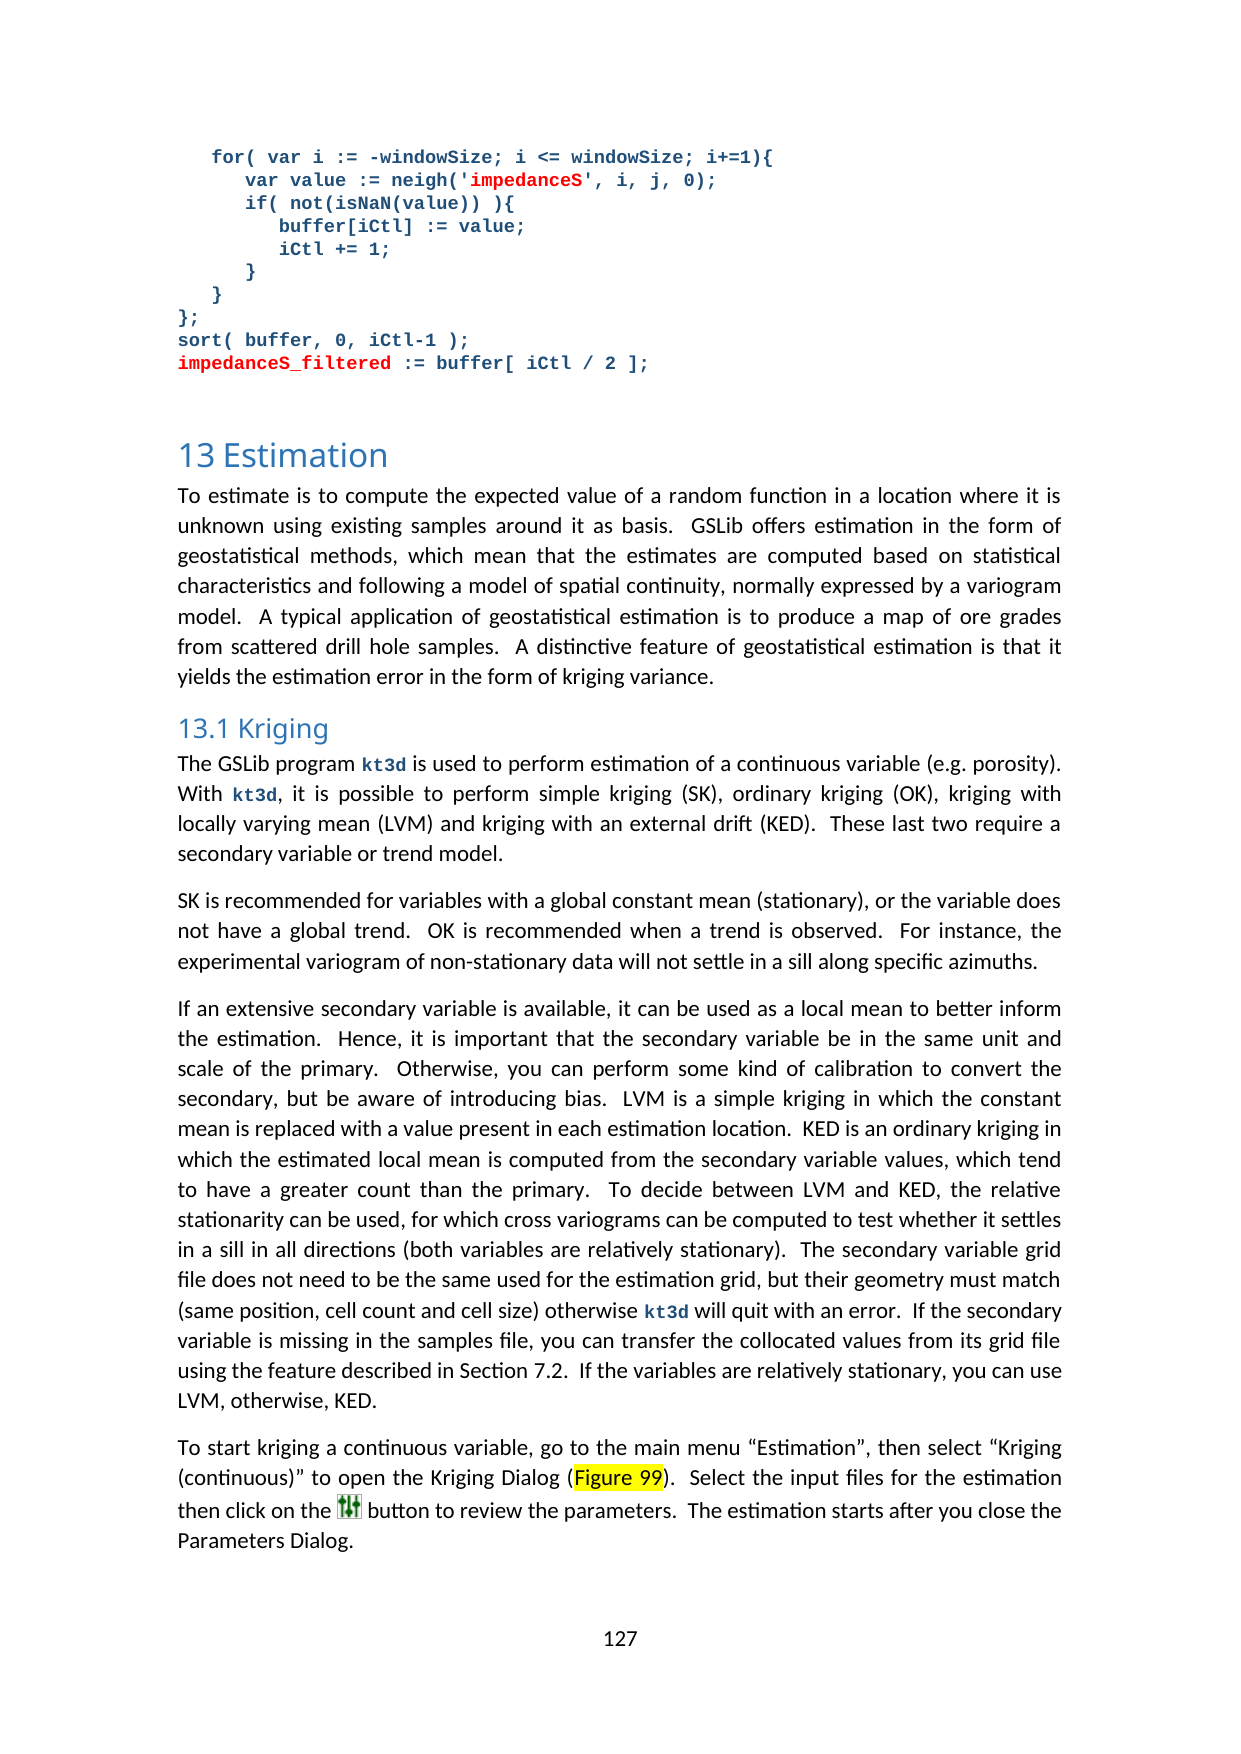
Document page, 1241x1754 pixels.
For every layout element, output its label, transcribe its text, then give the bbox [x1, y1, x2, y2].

text impedanceS_filtered := buffer[ iCtl / 2 ]; [177, 354, 1063, 375]
text If an extensive secondary variable is available, it can be used as a local mean to better inform the estimation. Hence, it is important that the secondary variable be in the same unit and scale of the primary. Otherwise, you can perform some kind of calibration to convert the secondary, but be aware of introducing bias. LVM is a simple kriging in which the constant mean is replaced with a value present in each estimation location. KED is an ordinary kriging in which the estimated local mean is computed from the secondary variable values, which tend to have a greater count than the primary. To decide between LVM and KED, the relative stationarity can be used, for which cross variograms can be computed to test whether it settles in a sill in all directions (both variables are relatively stationary). The secondary variable grid file does not need to be the same used for the estimation grid, but their geometry must match (same position, cell count and cell size) otherwise kt3d will quit with an error. If the secondary variable is missing in the samples file, you can transfer the collocated values from its grid file using the feature described in Section 7.2. If the variables are relatively stationary, you can use LVM, otherwise, KED. [177, 994, 1063, 1414]
text var value := neigh('impedanceS', i, j, 0); [177, 171, 1063, 192]
text SK is recommended for variables with a global constant mean (stationary), or the variable does not have a global trend. OK is recommended when a trend is observed. For instance, the experimental variogram of non-stationary data will not settle in a sill along specific azimuths. [177, 886, 1063, 975]
text } [177, 262, 1063, 283]
text The GSLib program kt3d is used to perform estimation of a continuous variable (e.g. porosity). With kt3d, it is possible to perform simple kriging (SK), ordinary kriging (OK), kriging with locally varying mean (LVM) and kriging with an external drift (KED). These last two require a secondary variable or trend model. [177, 749, 1063, 867]
subtitle Kriging [177, 709, 1063, 746]
text To estimate is to compute the expected value of a random function in a location where it is unknown using existing samples around it as basis. GSLib offers estimation in the form of geostatistical methods, which mean that the estimates are computed based on statistical characteristics and following a model of spatial continuity, normally expressed by a variogram model. A typical application of geostatistical estimation is to produce a map of ore grades from scattered drill hole samples. A distinctive feature of geostatistical estimation is that it yields the estimation error in the form of kriging variance. [177, 481, 1063, 690]
text buffer[iCtl] := value; [177, 216, 1063, 238]
text if( not(isNaN(value)) ){ [177, 193, 1063, 215]
subtitle Estimation [177, 432, 1063, 477]
text sort( buffer, 0, iCtl-1 ); [177, 331, 1063, 352]
text }; [177, 308, 1063, 329]
text iCtl += 1; [177, 239, 1063, 261]
text } [177, 285, 1063, 306]
picture [338, 1495, 361, 1518]
text for( var i := -windowSize; i <= windowSize; i+=1){ [177, 148, 1063, 169]
text To start kriging a continuous variable, go to the main menu “Estimation”, then select “Kriging (continuous)” to open the Kriging Dialog (Figure 99). Select the input files for the estimation then click on the button to review the parameters. The estimation starts after you close the Parameters Dialog. [177, 1433, 1063, 1554]
